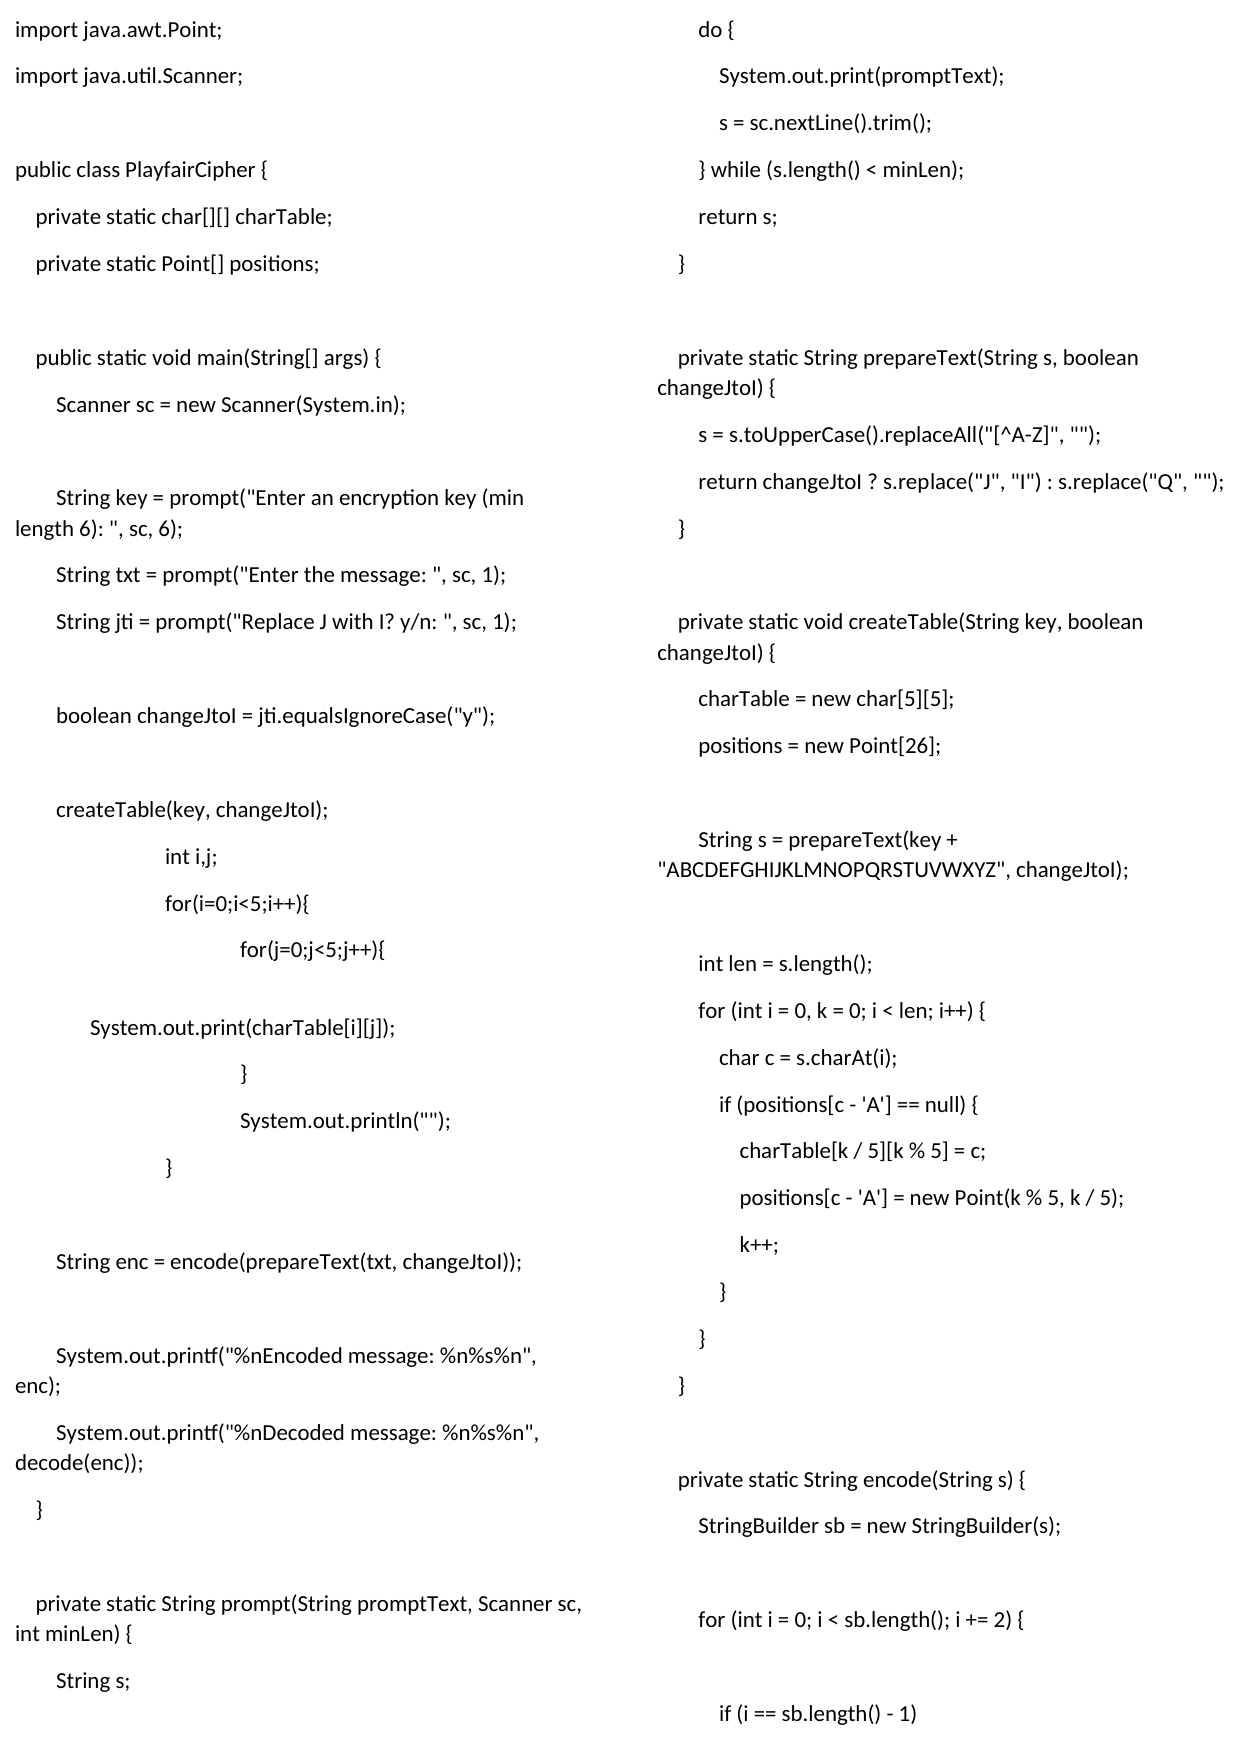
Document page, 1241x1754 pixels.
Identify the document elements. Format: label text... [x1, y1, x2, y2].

text for(j=0;j<5;j++){ [15, 936, 583, 964]
text } [15, 1059, 583, 1088]
text private static String prompt(String promptText, Scanner sc, int minLen) { [15, 1589, 583, 1647]
text return s; [657, 202, 1226, 230]
text if (i == sb.length() - 1) [657, 1699, 1226, 1727]
text StringBuilder sb = new StringBuilder(s); [657, 1512, 1226, 1540]
text positions = new Point[26]; [657, 731, 1226, 759]
text private static String prepareText(String s, boolean changeJtoI) { [657, 343, 1226, 401]
text positions[c - 'A'] = new Point(k % 5, k / 5); [657, 1183, 1226, 1212]
text private static String encode(String s) { [657, 1465, 1226, 1493]
text String jti = prompt("Replace J with I? y/n: ", sc, 1); [15, 607, 583, 636]
text k++; [657, 1230, 1226, 1258]
text do { [657, 15, 1226, 43]
text } [15, 1495, 583, 1523]
text System.out.println(""); [15, 1106, 583, 1134]
text if (positions[c - 'A'] == null) { [657, 1090, 1226, 1118]
text System.out.printf("%nEncoded message: %n%s%n", enc); [15, 1341, 583, 1399]
text private static void createTable(String key, boolean changeJtoI) { [657, 607, 1226, 666]
text char c = s.charAt(i); [657, 1043, 1226, 1071]
text s = sc.nextLine().trim(); [657, 108, 1226, 137]
text String s = prepareText(key + "ABCDEFGHIJKLMNOPQRSTUVWXYZ", changeJtoI); [657, 825, 1226, 883]
text } while (s.length() < minLen); [657, 155, 1226, 183]
text System.out.print(promptText); [657, 62, 1226, 90]
text for (int i = 0; i < sb.length(); i += 2) { [657, 1605, 1226, 1633]
text } [657, 1324, 1226, 1352]
text } [657, 249, 1226, 277]
text boolean changeJtoI = jti.equalsIgnoreCase("y"); [15, 701, 583, 729]
text createTable(key, changeJtoI); [15, 795, 583, 823]
text for(i=0;i<5;i++){ [15, 889, 583, 917]
text public class PlayfairCipher { [15, 155, 583, 183]
text String enc = encode(prepareText(txt, changeJtoI)); [15, 1247, 583, 1275]
text } [657, 1371, 1226, 1399]
text private static char[][] charTable; [15, 202, 583, 230]
text System.out.print(charTable[i][j]); [15, 982, 583, 1041]
text charTable = new char[5][5]; [657, 684, 1226, 713]
text Scanner sc = new Scanner(System.in); [15, 390, 583, 418]
text String key = prompt("Enter an encryption key (min length 6): ", sc, 6); [15, 483, 583, 542]
text for (int i = 0, k = 0; i < len; i++) { [657, 996, 1226, 1024]
text } [657, 514, 1226, 542]
text return changeJtoI ? s.replace("J", "I") : s.replace("Q", ""); [657, 467, 1226, 495]
text String s; [15, 1666, 583, 1694]
text } [15, 1153, 583, 1181]
text System.out.printf("%nDecoded message: %n%s%n", decode(enc)); [15, 1418, 583, 1476]
text private static Point[] positions; [15, 249, 583, 277]
text s = s.toUpperCase().replaceAll("[^A-Z]", ""); [657, 420, 1226, 448]
text int len = s.length(); [657, 949, 1226, 977]
text import java.util.Scanner; [15, 62, 583, 90]
text int i,j; [15, 842, 583, 870]
text import java.awt.Point; [15, 15, 583, 43]
text public static void main(String[] args) { [15, 343, 583, 371]
text } [657, 1277, 1226, 1305]
text String txt = prompt("Enter the message: ", sc, 1); [15, 561, 583, 589]
text charTable[k / 5][k % 5] = c; [657, 1137, 1226, 1165]
